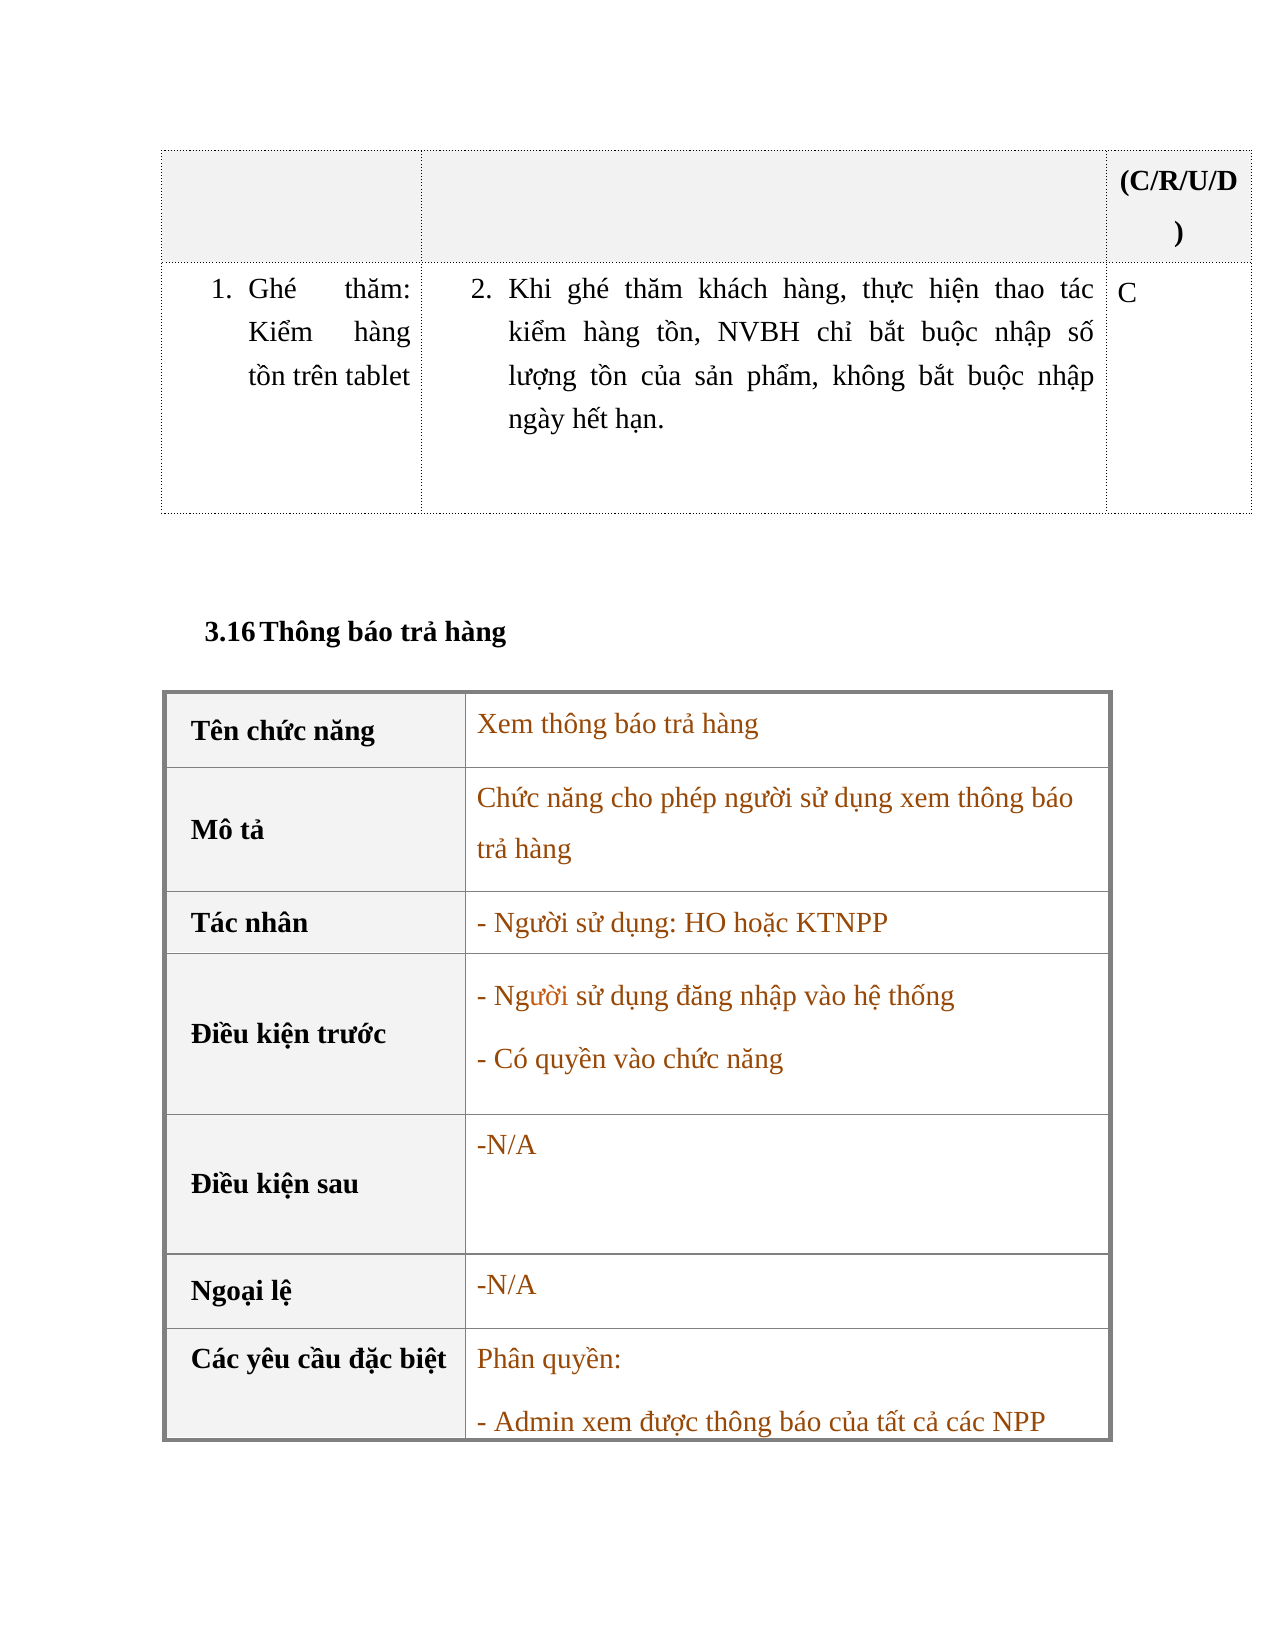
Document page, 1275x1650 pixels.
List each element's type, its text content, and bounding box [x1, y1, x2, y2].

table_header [1106, 150, 1251, 262]
table_cell -N/A [466, 1255, 1108, 1328]
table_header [162, 150, 422, 262]
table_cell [466, 1329, 1108, 1437]
subtitle Thông báo trả hàng [204, 614, 1125, 648]
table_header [422, 150, 1106, 262]
table_cell Chức năng cho phép người sử dụng xem thông báo trả hàng [466, 768, 1108, 891]
table_cell -N/A [466, 1115, 1108, 1253]
table_header Tên chức năng [167, 694, 465, 767]
table_cell - Người sử dụng đăng nhập vào hệ thống - Có quyền vào chức năng [466, 954, 1108, 1114]
table_cell Tác nhân [167, 892, 465, 952]
table_cell Điều kiện sau [167, 1115, 465, 1253]
table_cell Ngoại lệ [167, 1255, 465, 1328]
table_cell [167, 1329, 465, 1437]
table_cell Mô tả [167, 768, 465, 891]
table_header Xem thông báo trả hàng [466, 694, 1108, 767]
table_cell Ghé thăm: Kiểm hàng tồn trên tablet [162, 262, 422, 513]
table_cell - Người sử dụng: HO hoặc KTNPP [466, 892, 1108, 952]
table_cell Điều kiện trước [167, 954, 465, 1114]
table_cell C [1106, 262, 1251, 513]
table_cell Khi ghé thăm khách hàng, thực hiện thao tác kiểm hàng tồn, NVBH chỉ bắt buộc nhập số lượng tồn của sản phẩm, không bắt buộc nhập ngày hết hạn. [422, 262, 1106, 513]
